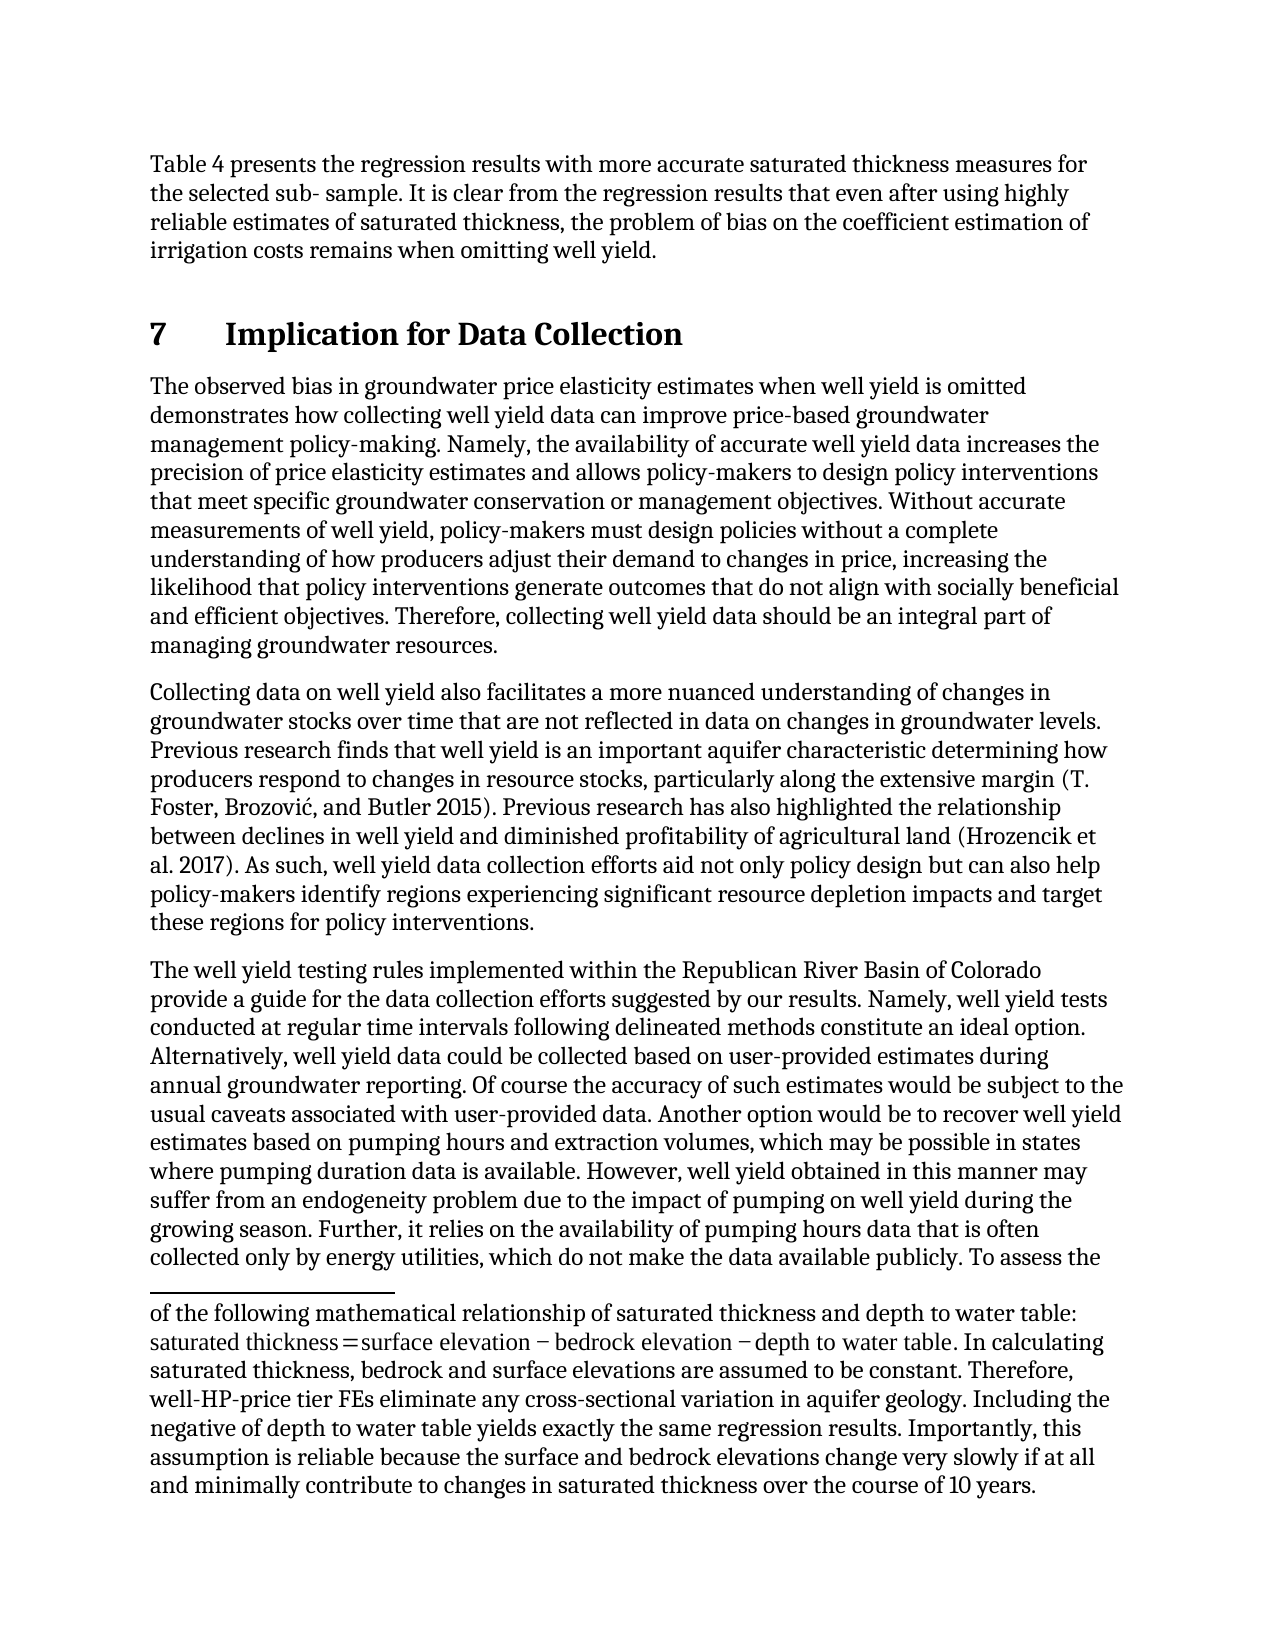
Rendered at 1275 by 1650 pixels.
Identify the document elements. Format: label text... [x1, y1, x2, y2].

text The observed bias in groundwater price elasticity estimates when well yield is omitted demonstrates how collecting well yield data can improve price-based groundwater management policy-making. Namely, the availability of accurate well yield data increases the precision of price elasticity estimates and allows policy-makers to design policy interventions that meet specific groundwater conservation or management objectives. Without accurate measurements of well yield, policy-makers must design policies without a complete understanding of how producers adjust their demand to changes in price, increasing the likelihood that policy interventions generate outcomes that do not align with socially beneficial and efficient objectives. Therefore, collecting well yield data should be an integral part of managing groundwater resources. [150, 372, 1125, 659]
subtitle 7 Implication for Data Collection [150, 315, 1125, 353]
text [150, 956, 1125, 1272]
text Collecting data on well yield also facilitates a more nuanced understanding of changes in groundwater stocks over time that are not reflected in data on changes in groundwater levels. Previous research finds that well yield is an important aquifer characteristic determining how producers respond to changes in resource stocks, particularly along the extensive margin (T. Foster, Brozović, and Butler 2015). Previous research has also highlighted the relationship between declines in well yield and diminished profitability of agricultural land (Hrozencik et al. 2017). As such, well yield data collection efforts aid not only policy design but can also help policy-makers identify regions experiencing significant resource depletion impacts and target these regions for policy interventions. [150, 678, 1125, 937]
text Table 4 presents the regression results with more accurate saturated thickness measures for the selected sub- sample. It is clear from the regression results that even after using highly reliable estimates of saturated thickness, the problem of bias on the coefficient estimation of irrigation costs remains when omitting well yield. [150, 150, 1125, 265]
